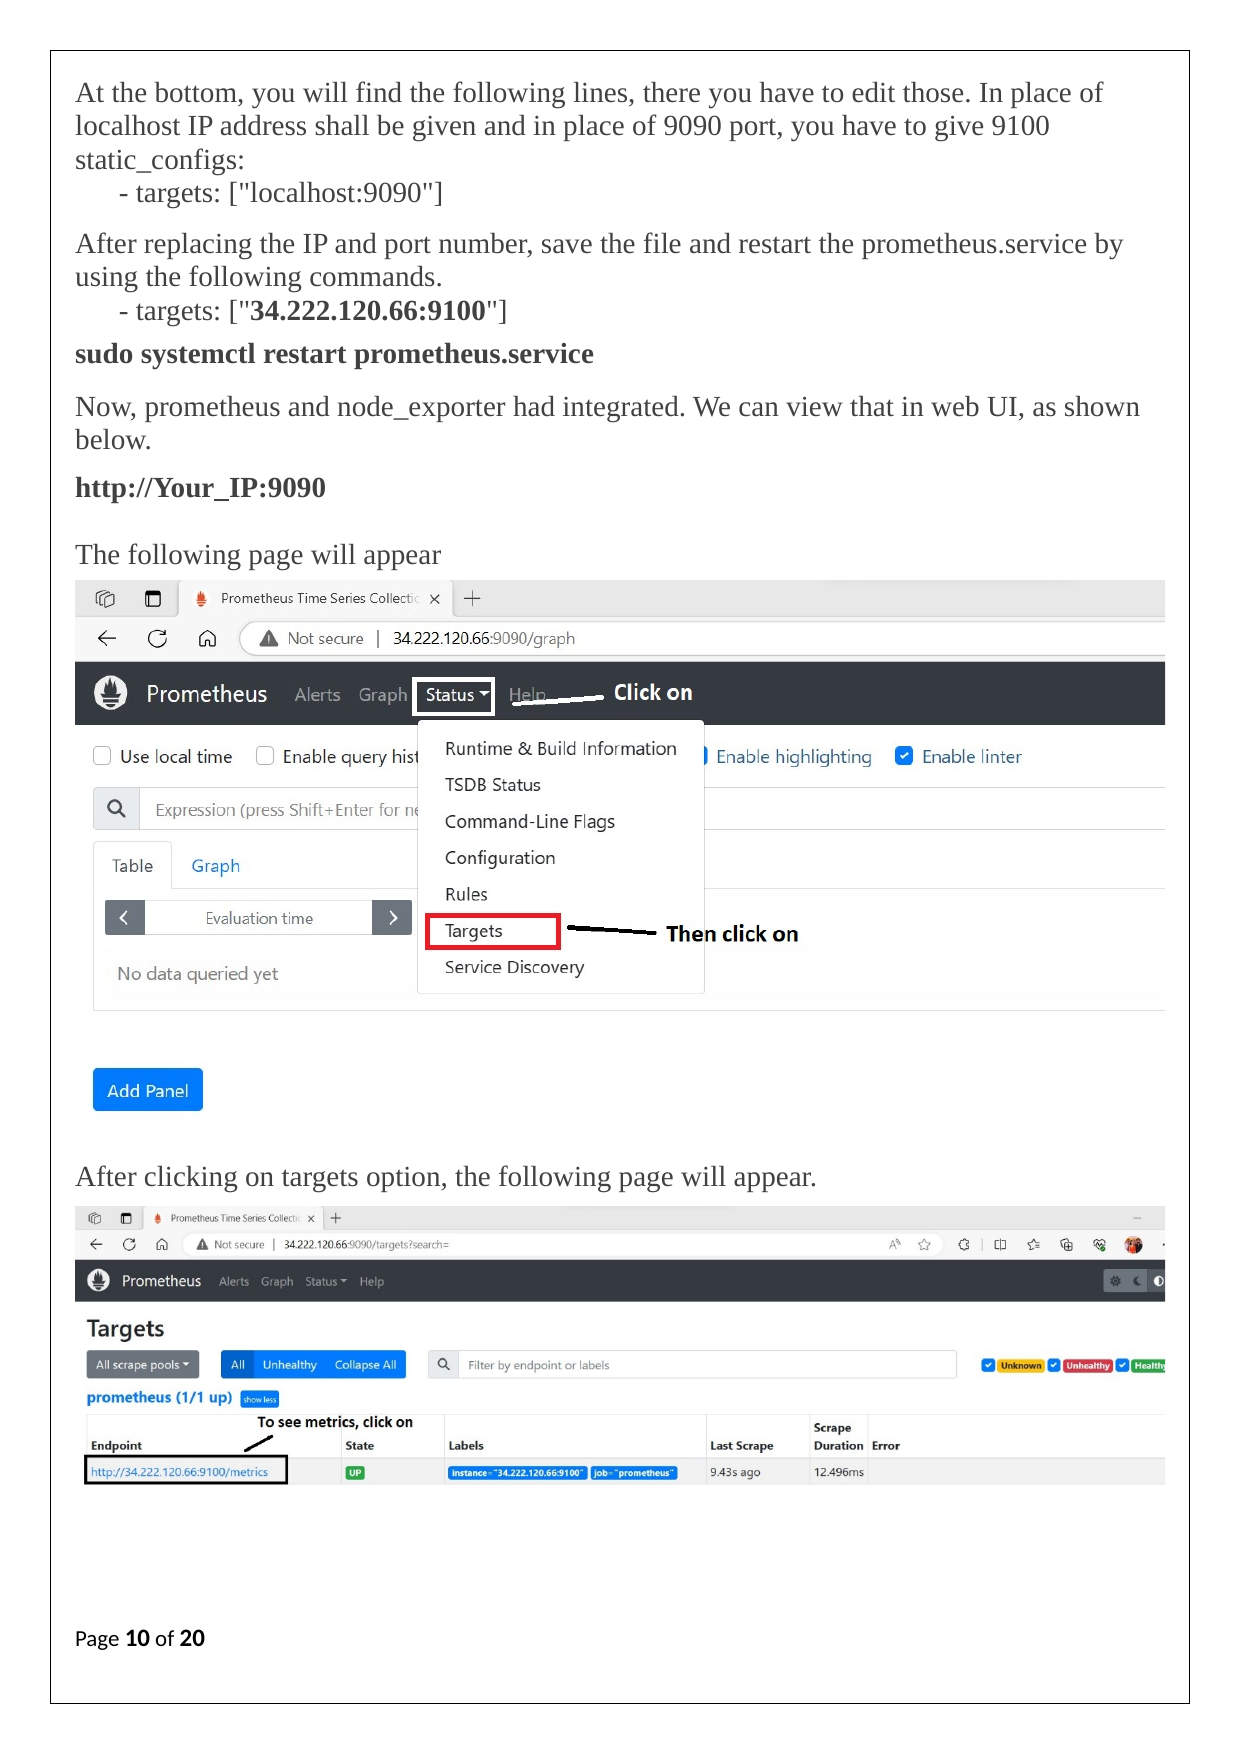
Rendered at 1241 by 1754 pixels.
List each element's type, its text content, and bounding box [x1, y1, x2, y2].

text - targets: ["localhost:9090"] [75, 176, 1165, 209]
text sudo systemctl restart prometheus.service [75, 336, 1165, 370]
picture [75, 1206, 1166, 1501]
text After replacing the IP and port number, save the file and restart the prometheus.service by using the following commands. [75, 226, 1165, 293]
text At the bottom, you will find the following lines, there you have to edit those. In place of localhost IP address shall be given and in place of 9090 port, you have to give 9100 [75, 75, 1165, 142]
text http://Your_IP:9090 [75, 470, 1165, 504]
text The following page will appear [75, 537, 1165, 571]
text - targets: ["34.222.120.66:9100"] [75, 293, 1165, 327]
text Now, prometheus and node_exporter had integrated. We can view that in web UI, as shown below. [75, 389, 1165, 456]
text After clicking on targets option, the following page will appear. [75, 1159, 1165, 1192]
picture [75, 580, 1166, 1159]
text static_configs: [75, 142, 1165, 176]
